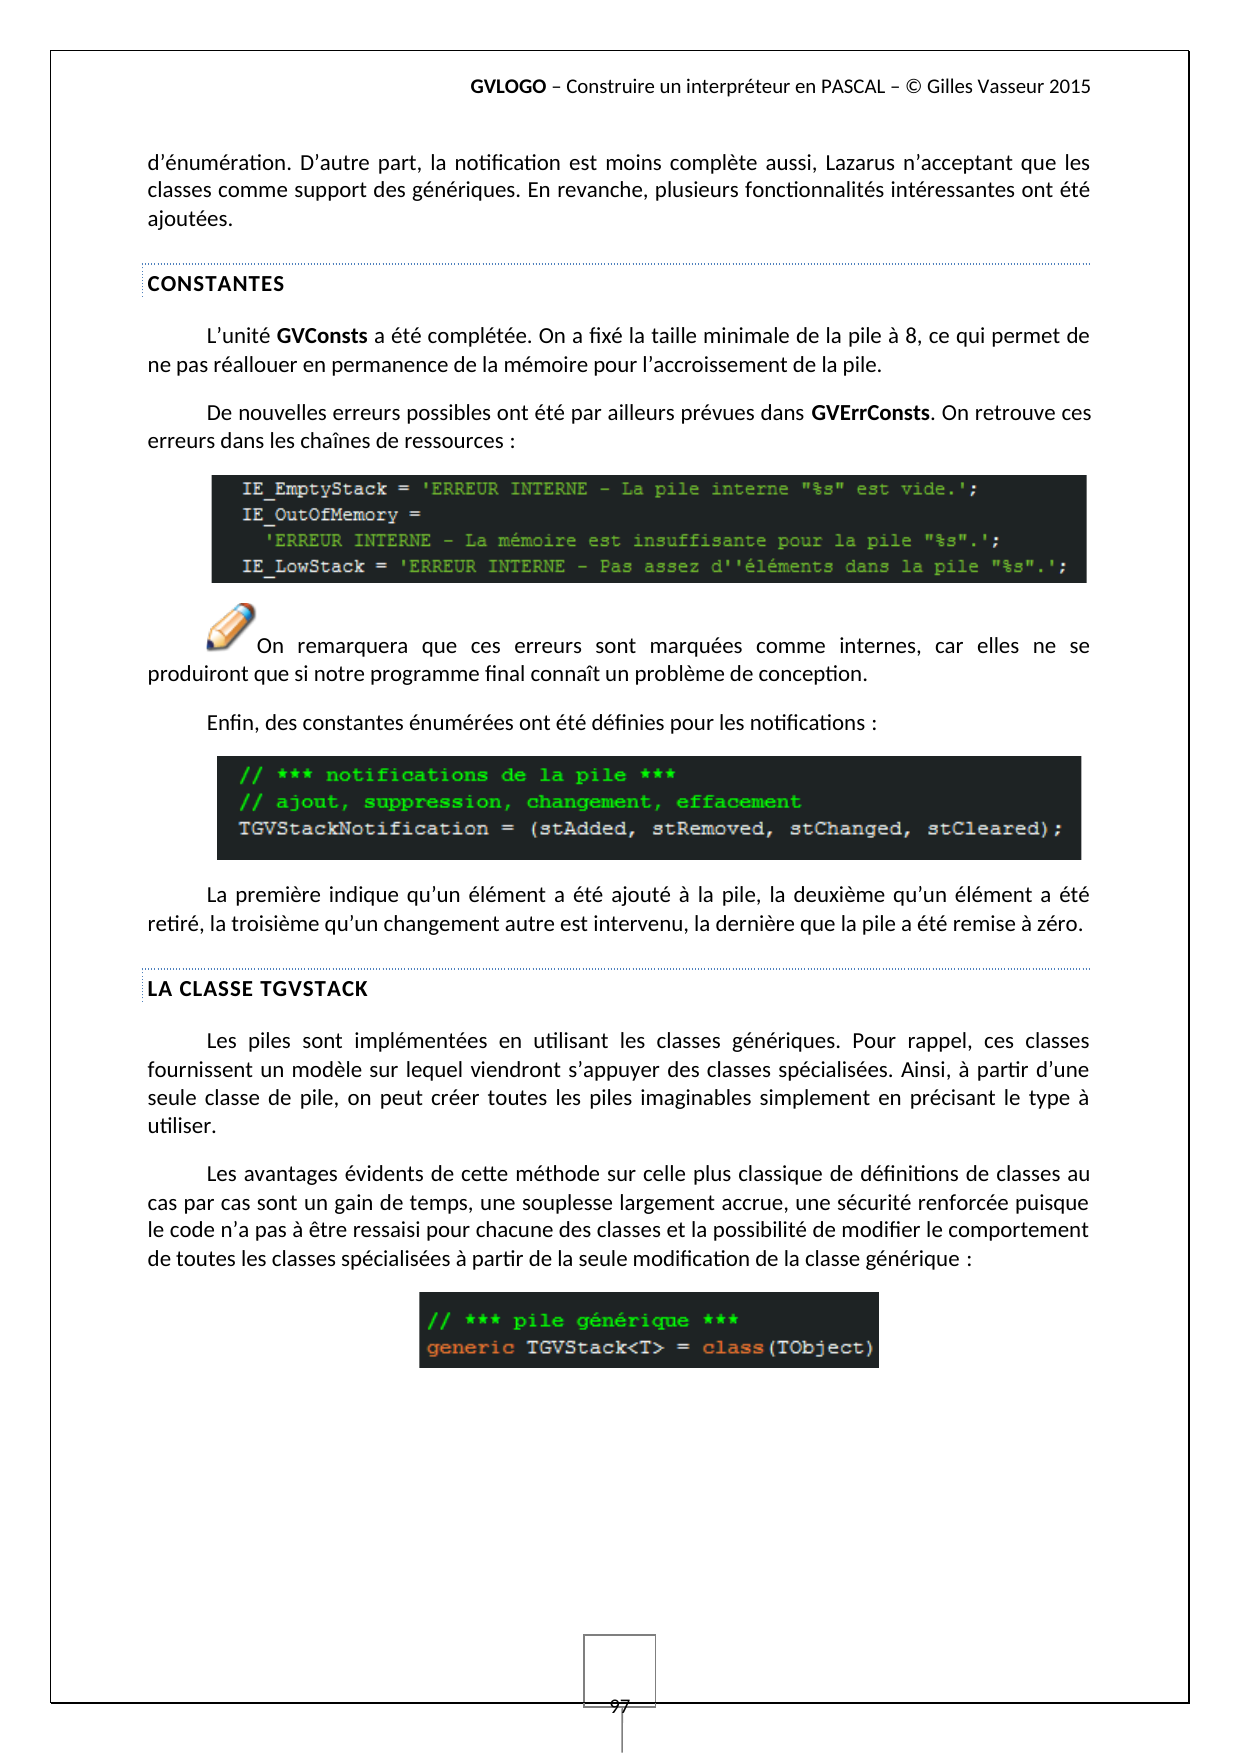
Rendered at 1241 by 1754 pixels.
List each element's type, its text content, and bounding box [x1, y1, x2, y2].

picture [419, 1292, 879, 1368]
subtitle Constantes [142, 263, 1092, 297]
text La première indique qu’un élément a été ajouté à la pile, la deuxième qu’un élément a été retiré, la troisième qu’un changement autre est intervenu, la dernière que la pile a été remise à zéro. [147, 881, 1092, 937]
picture [211, 475, 1087, 583]
text On remarquera que ces erreurs sont marquées comme internes, car elles ne se produiront que si notre programme final connaît un problème de conception. [147, 603, 1092, 687]
text De nouvelles erreurs possibles ont été par ailleurs prévues dans GVErrConsts. On retrouve ces erreurs dans les chaînes de ressources : [147, 398, 1092, 454]
text Les piles sont implémentées en utilisant les classes génériques. Pour rappel, ces classes fournissent un modèle sur lequel viendront s’appuyer des classes spécialisées. Ainsi, à partir d’une seule classe de pile, on peut créer toutes les piles imaginables simplement en précisant le type à utiliser. [147, 1027, 1092, 1139]
picture [217, 756, 1082, 860]
subtitle La classe TGVSTack [142, 968, 1092, 1002]
text L’unité GVConsts a été complétée. On a fixé la taille minimale de la pile à 8, ce qui permet de ne pas réallouer en permanence de la mémoire pour l’accroissement de la pile. [147, 322, 1092, 378]
text Enfin, des constantes énumérées ont été définies pour les notifications : [147, 708, 1092, 736]
picture [206, 603, 257, 654]
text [147, 148, 1092, 232]
text Les avantages évidents de cette méthode sur celle plus classique de définitions de classes au cas par cas sont un gain de temps, une souplesse largement accrue, une sécurité renforcée puisque le code n’a pas à être ressaisi pour chacune des classes et la possibilité de modifier le comportement de toutes les classes spécialisées à partir de la seule modification de la classe générique : [147, 1159, 1092, 1272]
